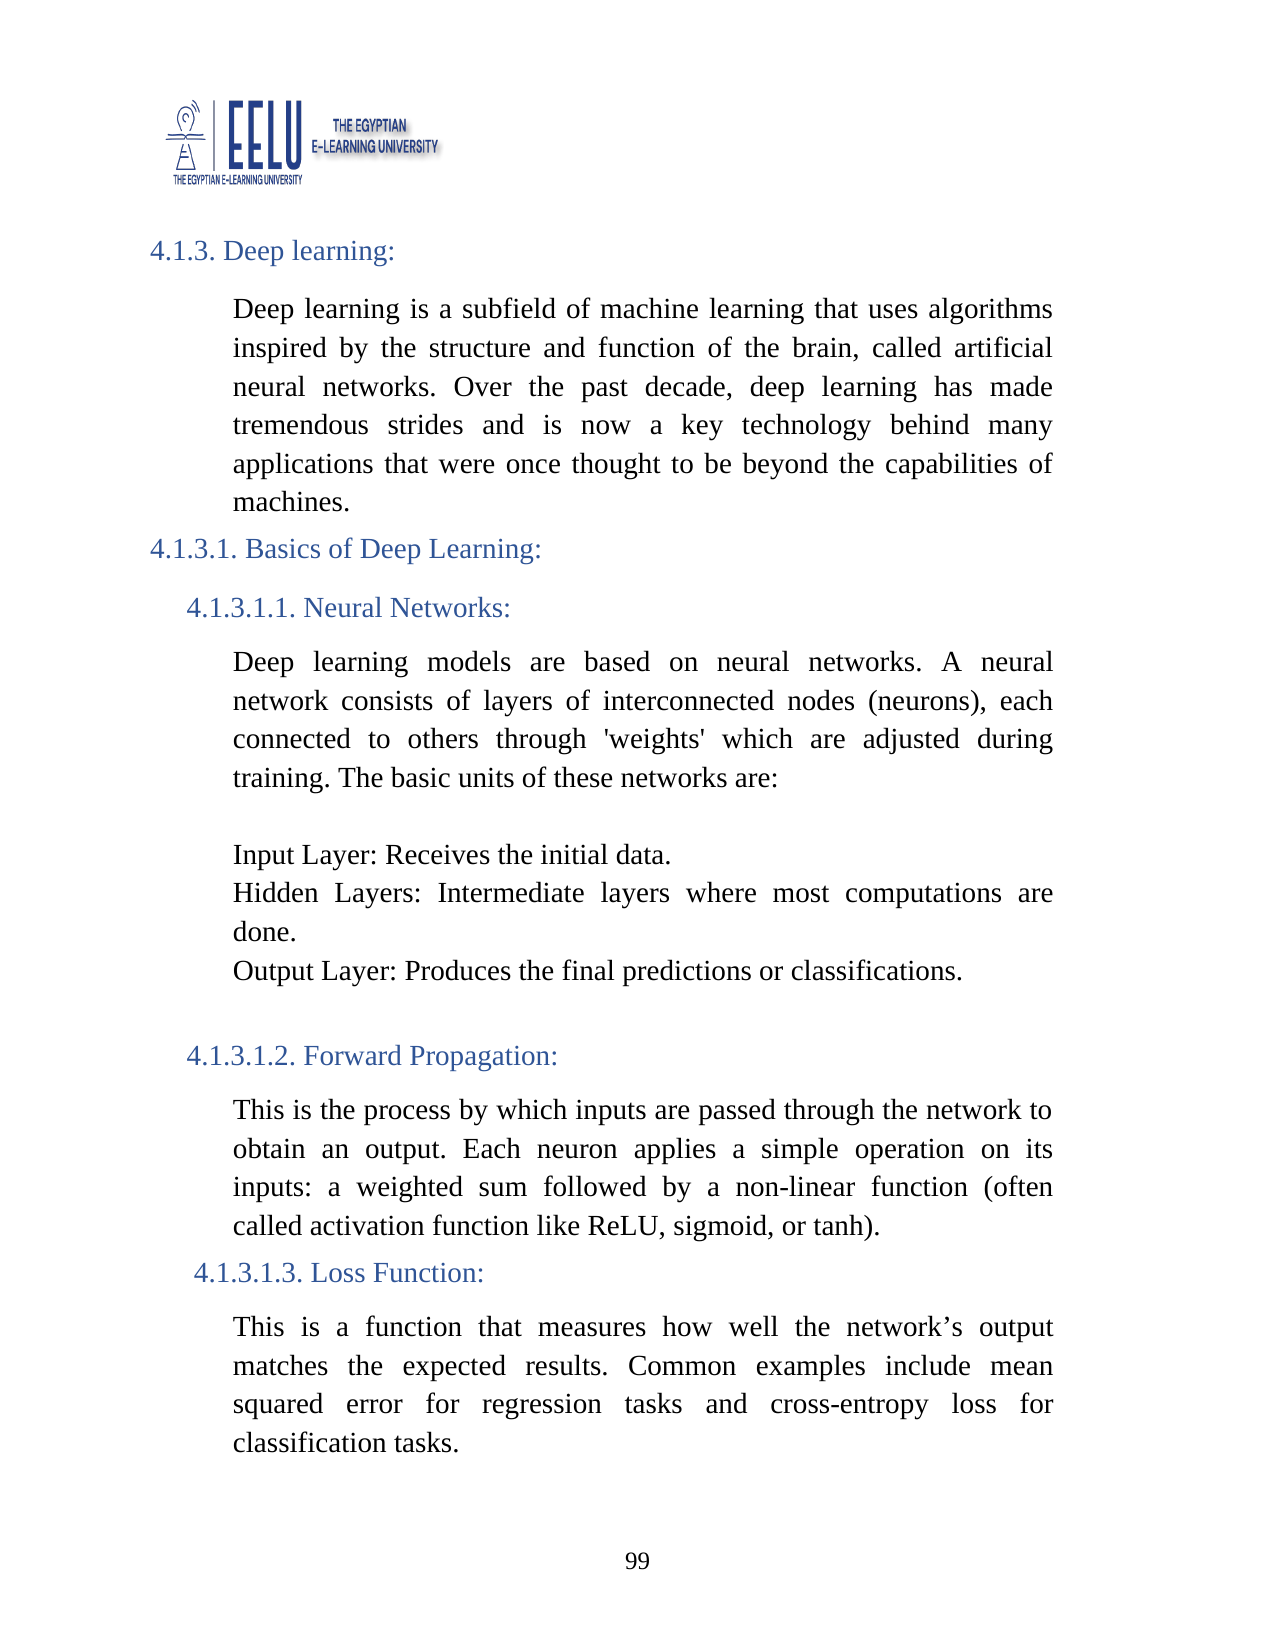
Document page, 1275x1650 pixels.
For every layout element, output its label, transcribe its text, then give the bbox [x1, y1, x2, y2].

text Output Layer: Produces the final predictions or classifications. [233, 953, 1054, 986]
subtitle 4.1.3.1.2. Forward Propagation: [150, 1038, 1125, 1072]
subtitle 4.1.3. Deep learning: [150, 233, 1125, 266]
text Deep learning models are based on neural networks. A neural network consists of layers of interconnected nodes (neurons), each connected to others through 'weights' which are adjusted during training. The basic units of these networks are: [233, 644, 1054, 793]
subtitle 4.1.3.1.1. Neural Networks: [150, 590, 1125, 623]
subtitle 4.1.3.1. Basics of Deep Learning: [150, 531, 1125, 565]
text This is a function that measures how well the network’s output matches the expected results. Common examples include mean squared error for regression tasks and cross-entropy loss for classification tasks. [233, 1309, 1054, 1459]
text This is the process by which inputs are passed through the network to obtain an output. Each neuron applies a simple operation on its inputs: a weighted sum followed by a non-linear function (often called activation function like ReLU, sigmoid, or tanh). [233, 1092, 1054, 1242]
text Deep learning is a subfield of machine learning that uses algorithms inspired by the structure and function of the brain, called artificial neural networks. Over the past decade, deep learning has made tremendous strides and is now a key technology behind many applications that were once thought to be beyond the capabilities of machines. [233, 292, 1054, 518]
subtitle 4.1.3.1.3. Loss Function: [150, 1255, 1125, 1288]
picture [150, 75, 444, 188]
text Input Layer: Receives the initial data. [233, 837, 1054, 871]
text Hidden Layers: Intermediate layers where most computations are done. [233, 876, 1054, 948]
